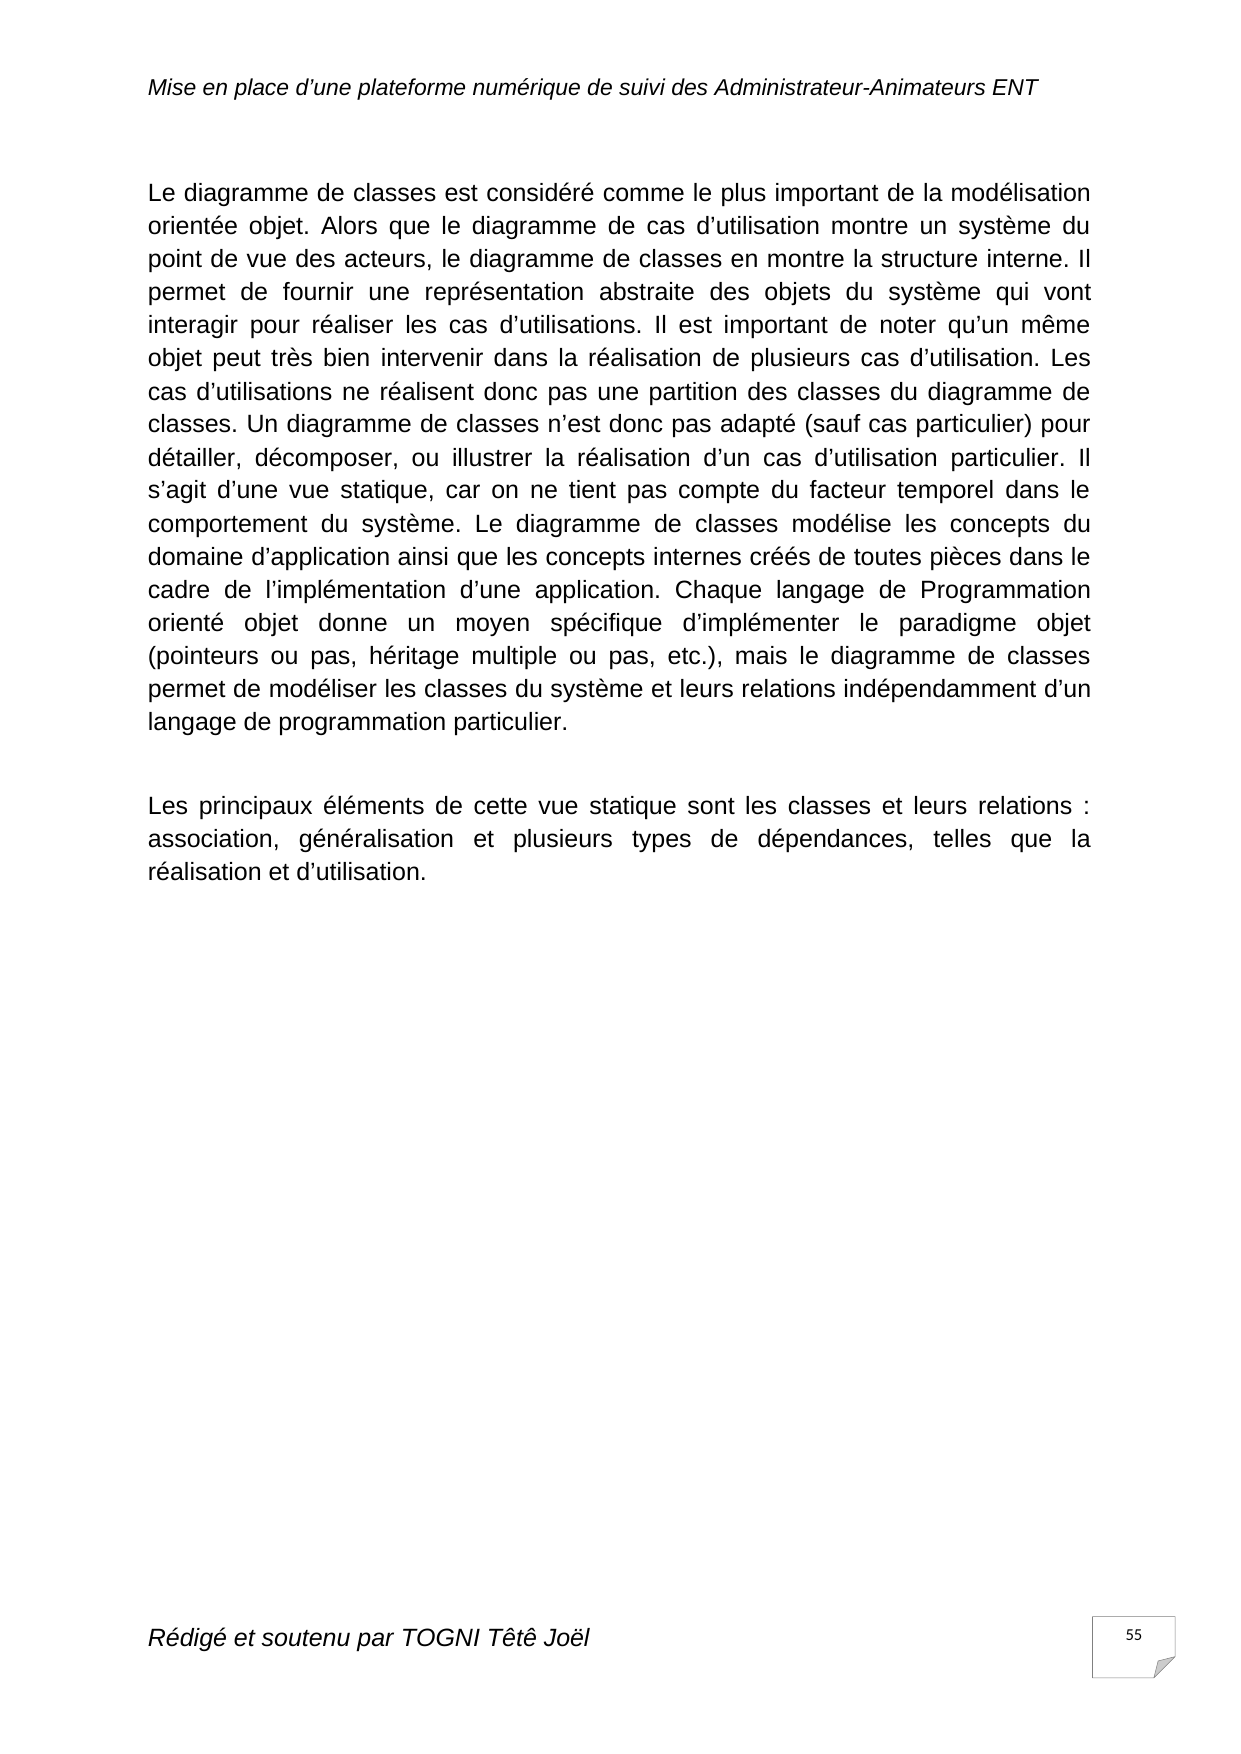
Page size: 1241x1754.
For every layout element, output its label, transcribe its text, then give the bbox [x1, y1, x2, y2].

text Les principaux éléments de cette vue statique sont les classes et leurs relations : association, généralisation et plusieurs types de dépendances, telles que la réalisation et d’utilisation. [148, 761, 1092, 886]
text Le diagramme de classes est considéré comme le plus important de la modélisation orientée objet. Alors que le diagramme de cas d’utilisation montre un système du point de vue des acteurs, le diagramme de classes en montre la structure interne. Il permet de fournir une représentation abstraite des objets du système qui vont interagir pour réaliser les cas d’utilisations. Il est important de noter qu’un même objet peut très bien intervenir dans la réalisation de plusieurs cas d’utilisation. Les cas d’utilisations ne réalisent donc pas une partition des classes du diagramme de classes. Un diagramme de classes n’est donc pas adapté (sauf cas particulier) pour détailler, décomposer, ou illustrer la réalisation d’un cas d’utilisation particulier. Il s’agit d’une vue statique, car on ne tient pas compte du facteur temporel dans le comportement du système. Le diagramme de classes modélise les concepts du domaine d’application ainsi que les concepts internes créés de toutes pièces dans le cadre de l’implémentation d’une application. Chaque langage de Programmation orienté objet donne un moyen spécifique d’implémenter le paradigme objet (pointeurs ou pas, héritage multiple ou pas, etc.), mais le diagramme de classes permet de modéliser les classes du système et leurs relations indépendamment d’un langage de programmation particulier. [148, 148, 1092, 735]
